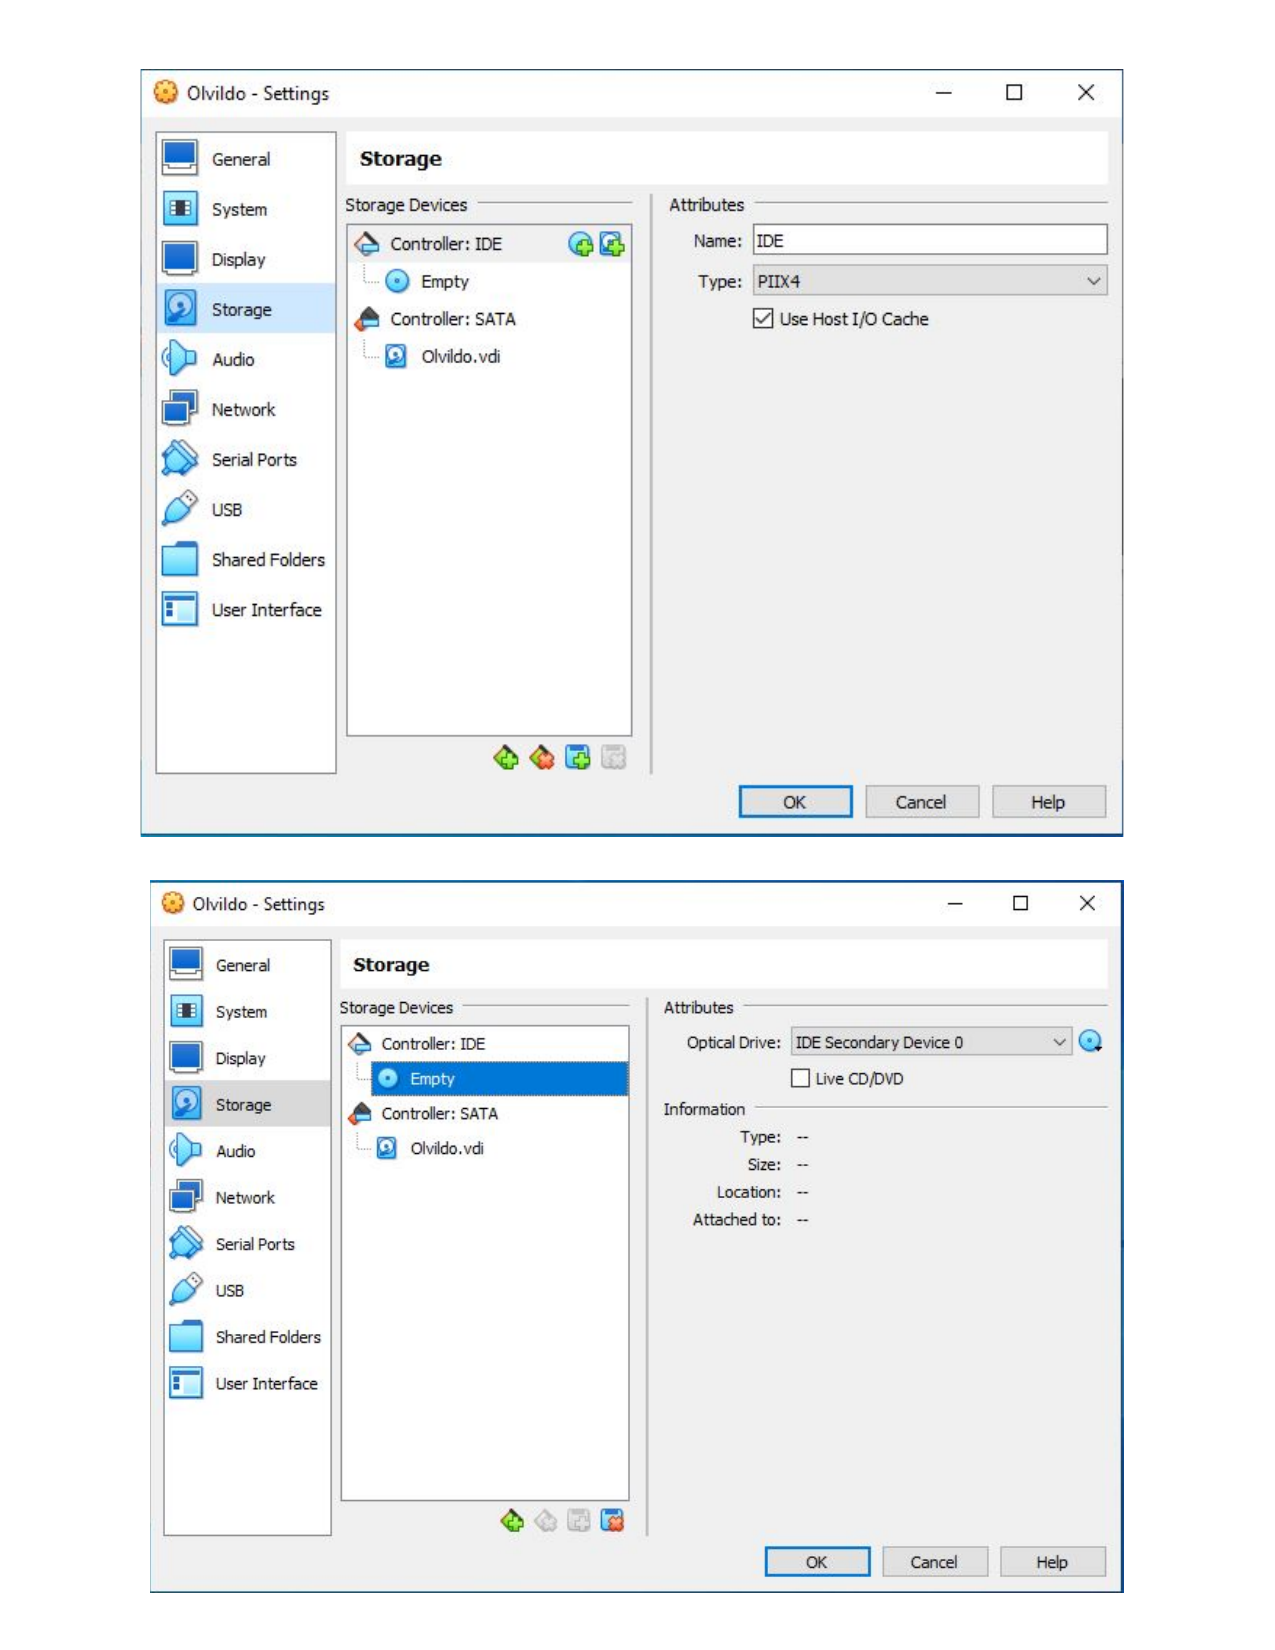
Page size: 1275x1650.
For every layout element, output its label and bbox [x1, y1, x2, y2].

picture [140, 69, 1124, 837]
picture [150, 880, 1124, 1593]
